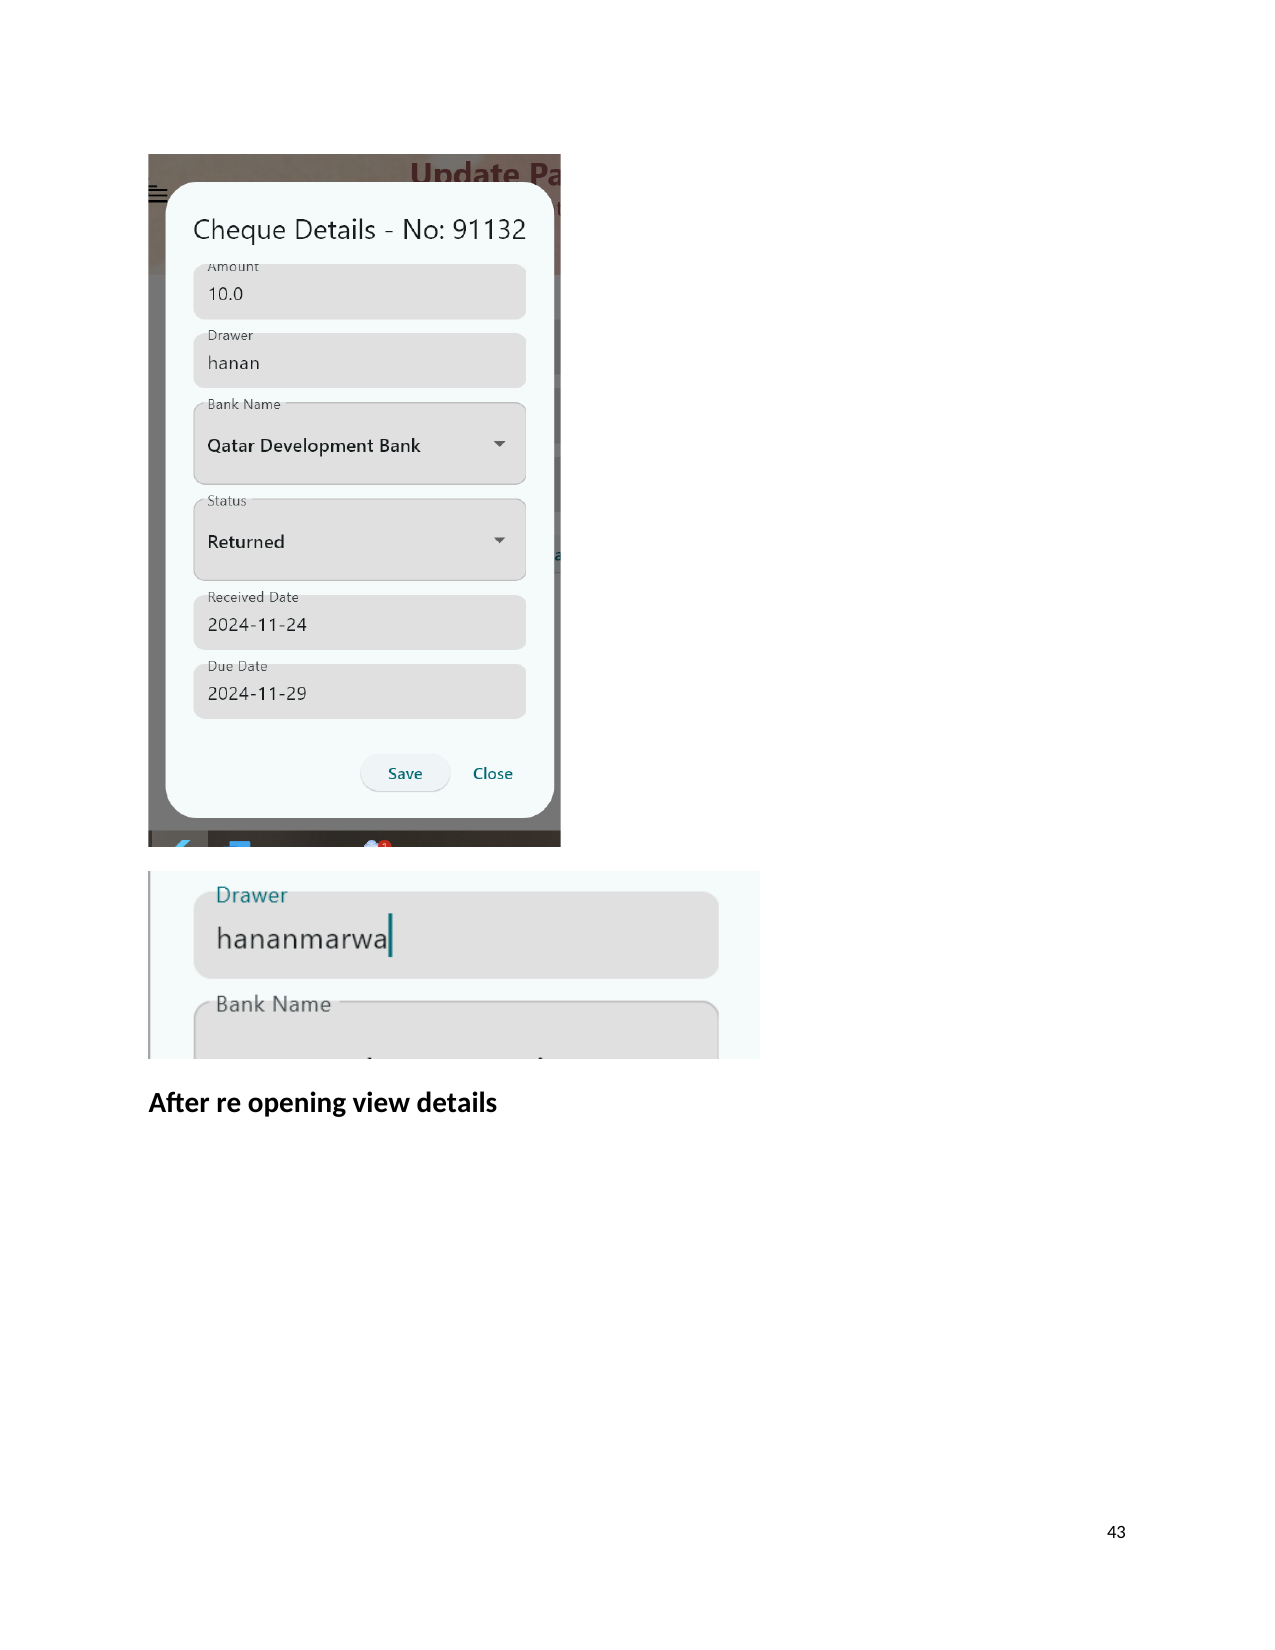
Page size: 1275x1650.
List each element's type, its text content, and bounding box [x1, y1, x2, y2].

text After re opening view details [148, 1084, 1154, 1119]
picture [148, 151, 561, 847]
picture [148, 871, 761, 1059]
